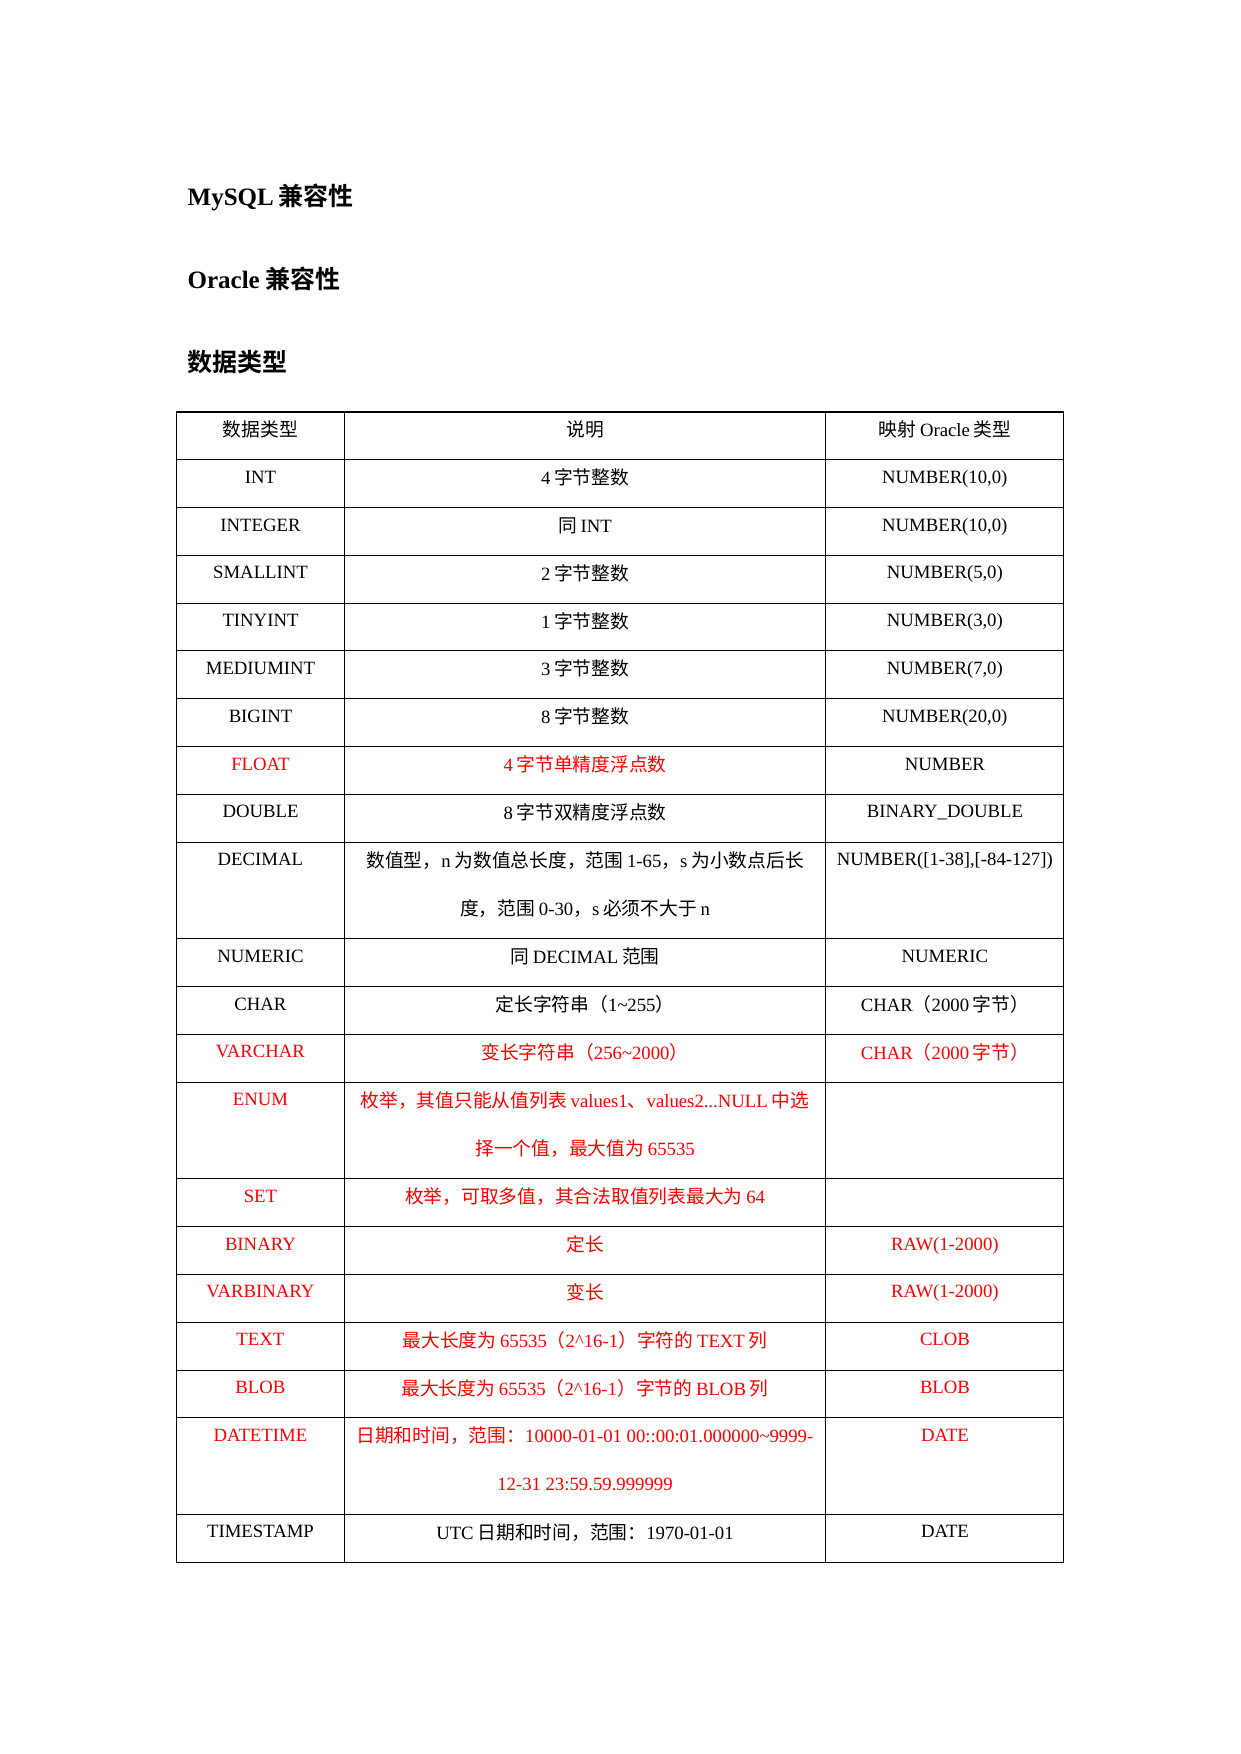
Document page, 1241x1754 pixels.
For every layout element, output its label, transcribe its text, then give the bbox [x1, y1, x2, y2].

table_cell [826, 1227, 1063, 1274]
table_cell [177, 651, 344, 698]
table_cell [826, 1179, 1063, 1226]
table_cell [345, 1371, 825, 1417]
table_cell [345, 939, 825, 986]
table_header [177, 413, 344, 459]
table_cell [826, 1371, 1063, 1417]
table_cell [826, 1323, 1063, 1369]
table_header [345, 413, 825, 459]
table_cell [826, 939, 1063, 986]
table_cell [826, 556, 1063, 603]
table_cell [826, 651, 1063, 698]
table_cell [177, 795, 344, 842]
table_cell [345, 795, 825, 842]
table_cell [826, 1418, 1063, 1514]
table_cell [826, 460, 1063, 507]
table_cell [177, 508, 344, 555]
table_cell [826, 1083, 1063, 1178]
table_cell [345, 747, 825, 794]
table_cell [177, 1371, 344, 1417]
subtitle MySQL兼容性 [187, 162, 1053, 227]
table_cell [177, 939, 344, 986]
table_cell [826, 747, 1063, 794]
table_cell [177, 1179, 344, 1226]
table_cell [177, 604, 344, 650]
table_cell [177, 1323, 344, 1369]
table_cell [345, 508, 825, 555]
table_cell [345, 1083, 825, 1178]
subtitle Oracle兼容性 [187, 245, 1053, 310]
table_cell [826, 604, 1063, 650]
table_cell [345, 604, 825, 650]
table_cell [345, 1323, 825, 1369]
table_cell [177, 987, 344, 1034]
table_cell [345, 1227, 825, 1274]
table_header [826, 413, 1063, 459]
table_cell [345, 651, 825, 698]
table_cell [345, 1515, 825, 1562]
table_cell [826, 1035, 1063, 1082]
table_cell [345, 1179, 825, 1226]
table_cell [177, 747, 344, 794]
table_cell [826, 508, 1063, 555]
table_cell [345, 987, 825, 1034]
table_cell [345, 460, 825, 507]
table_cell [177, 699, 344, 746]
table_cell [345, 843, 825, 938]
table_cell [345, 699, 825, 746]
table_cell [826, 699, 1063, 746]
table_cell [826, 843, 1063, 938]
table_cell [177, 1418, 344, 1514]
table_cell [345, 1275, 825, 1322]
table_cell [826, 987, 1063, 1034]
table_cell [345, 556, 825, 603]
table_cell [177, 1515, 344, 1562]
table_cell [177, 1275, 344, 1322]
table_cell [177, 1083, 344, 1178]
subtitle 数据类型 [187, 328, 1053, 393]
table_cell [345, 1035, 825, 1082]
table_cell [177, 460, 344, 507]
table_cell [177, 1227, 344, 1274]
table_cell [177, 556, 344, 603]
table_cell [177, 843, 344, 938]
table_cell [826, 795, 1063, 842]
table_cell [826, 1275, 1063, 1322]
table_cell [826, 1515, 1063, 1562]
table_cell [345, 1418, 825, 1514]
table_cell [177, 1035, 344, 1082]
